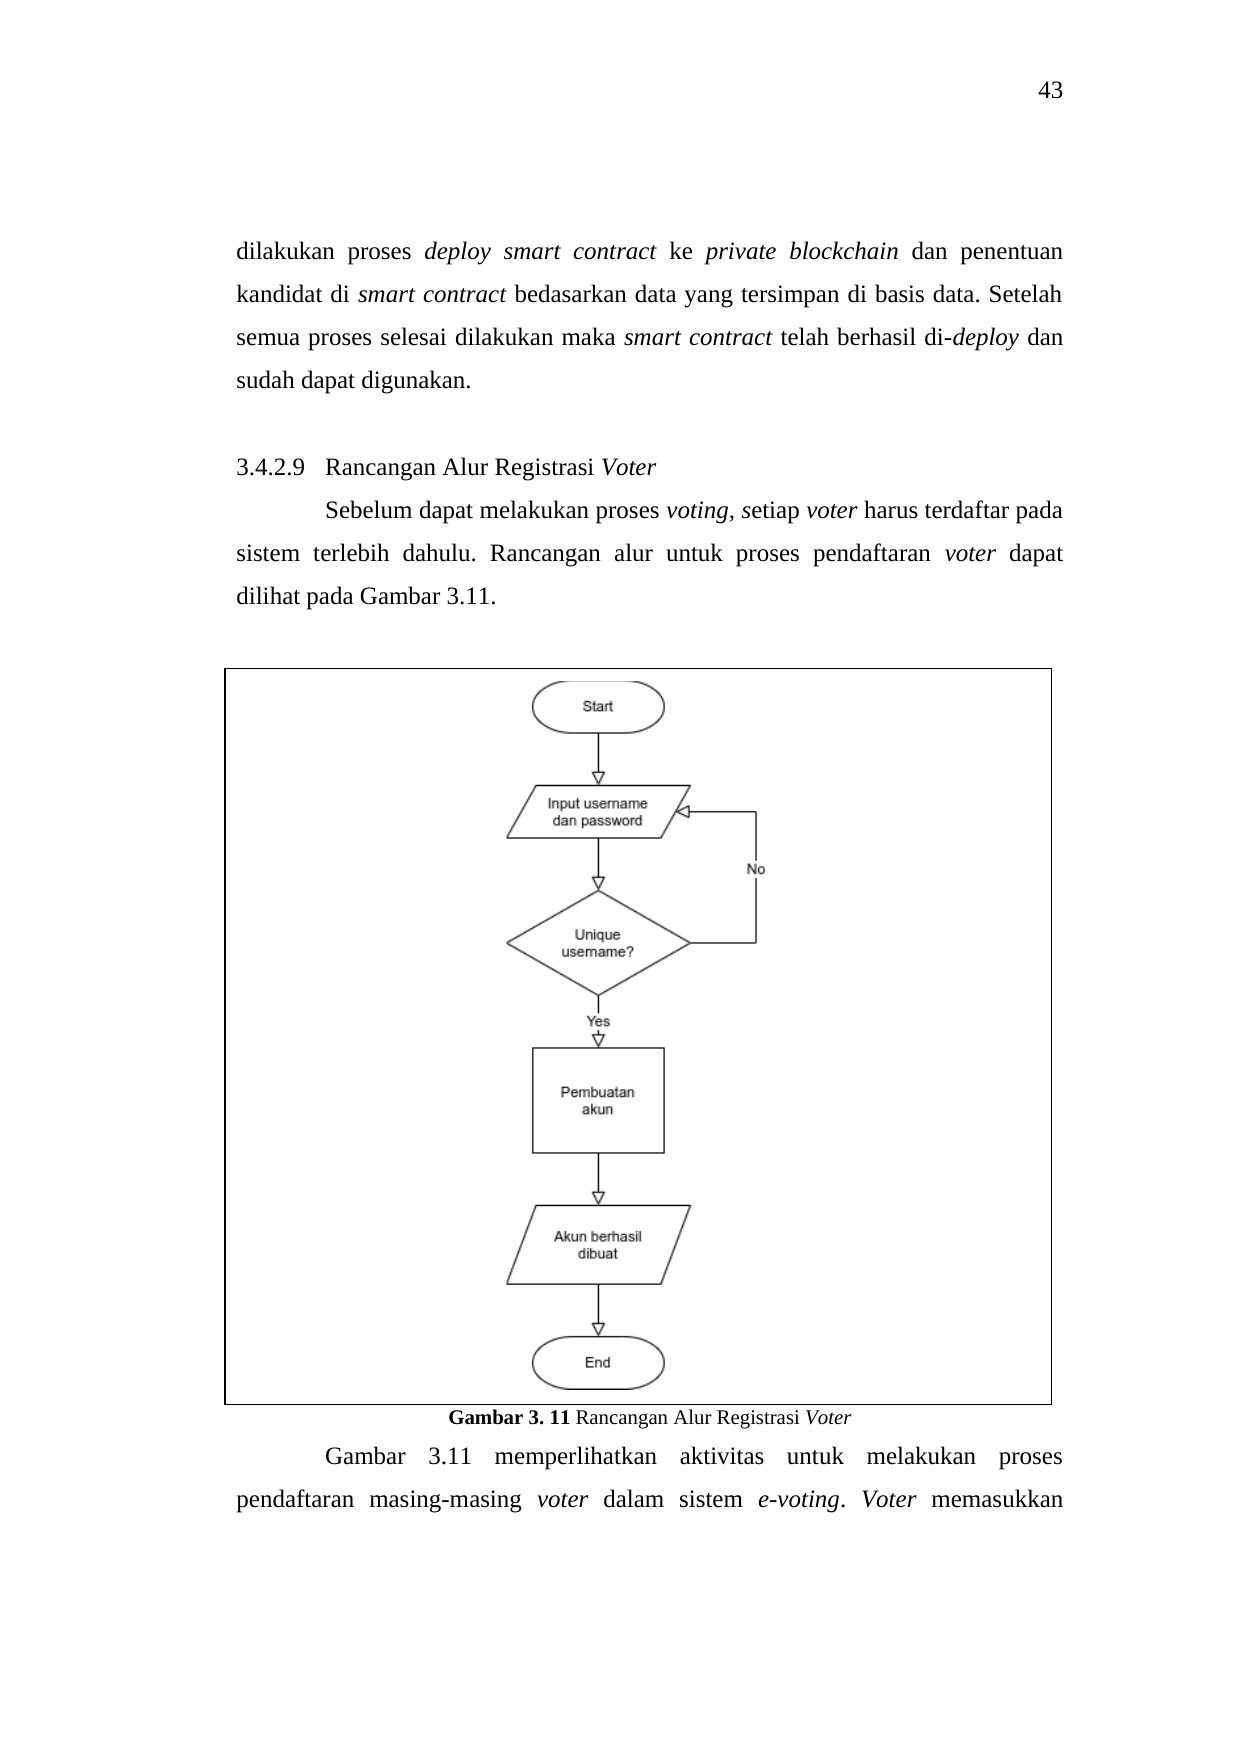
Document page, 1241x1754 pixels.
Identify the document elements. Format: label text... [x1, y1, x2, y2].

list Rancangan Alur Registrasi Voter [236, 452, 1063, 481]
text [236, 1441, 1063, 1513]
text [236, 236, 1063, 394]
picture [506, 681, 770, 1390]
text Sebelum dapat melakukan proses voting, setiap voter harus terdaftar pada sistem terlebih dahulu. Rancangan alur untuk proses pendaftaran voter dapat dilihat pada Gambar 3.11. [236, 495, 1063, 610]
text Gambar 3. 11 Rancangan Alur Registrasi Voter [236, 1405, 1063, 1429]
table_header [226, 669, 1051, 1404]
